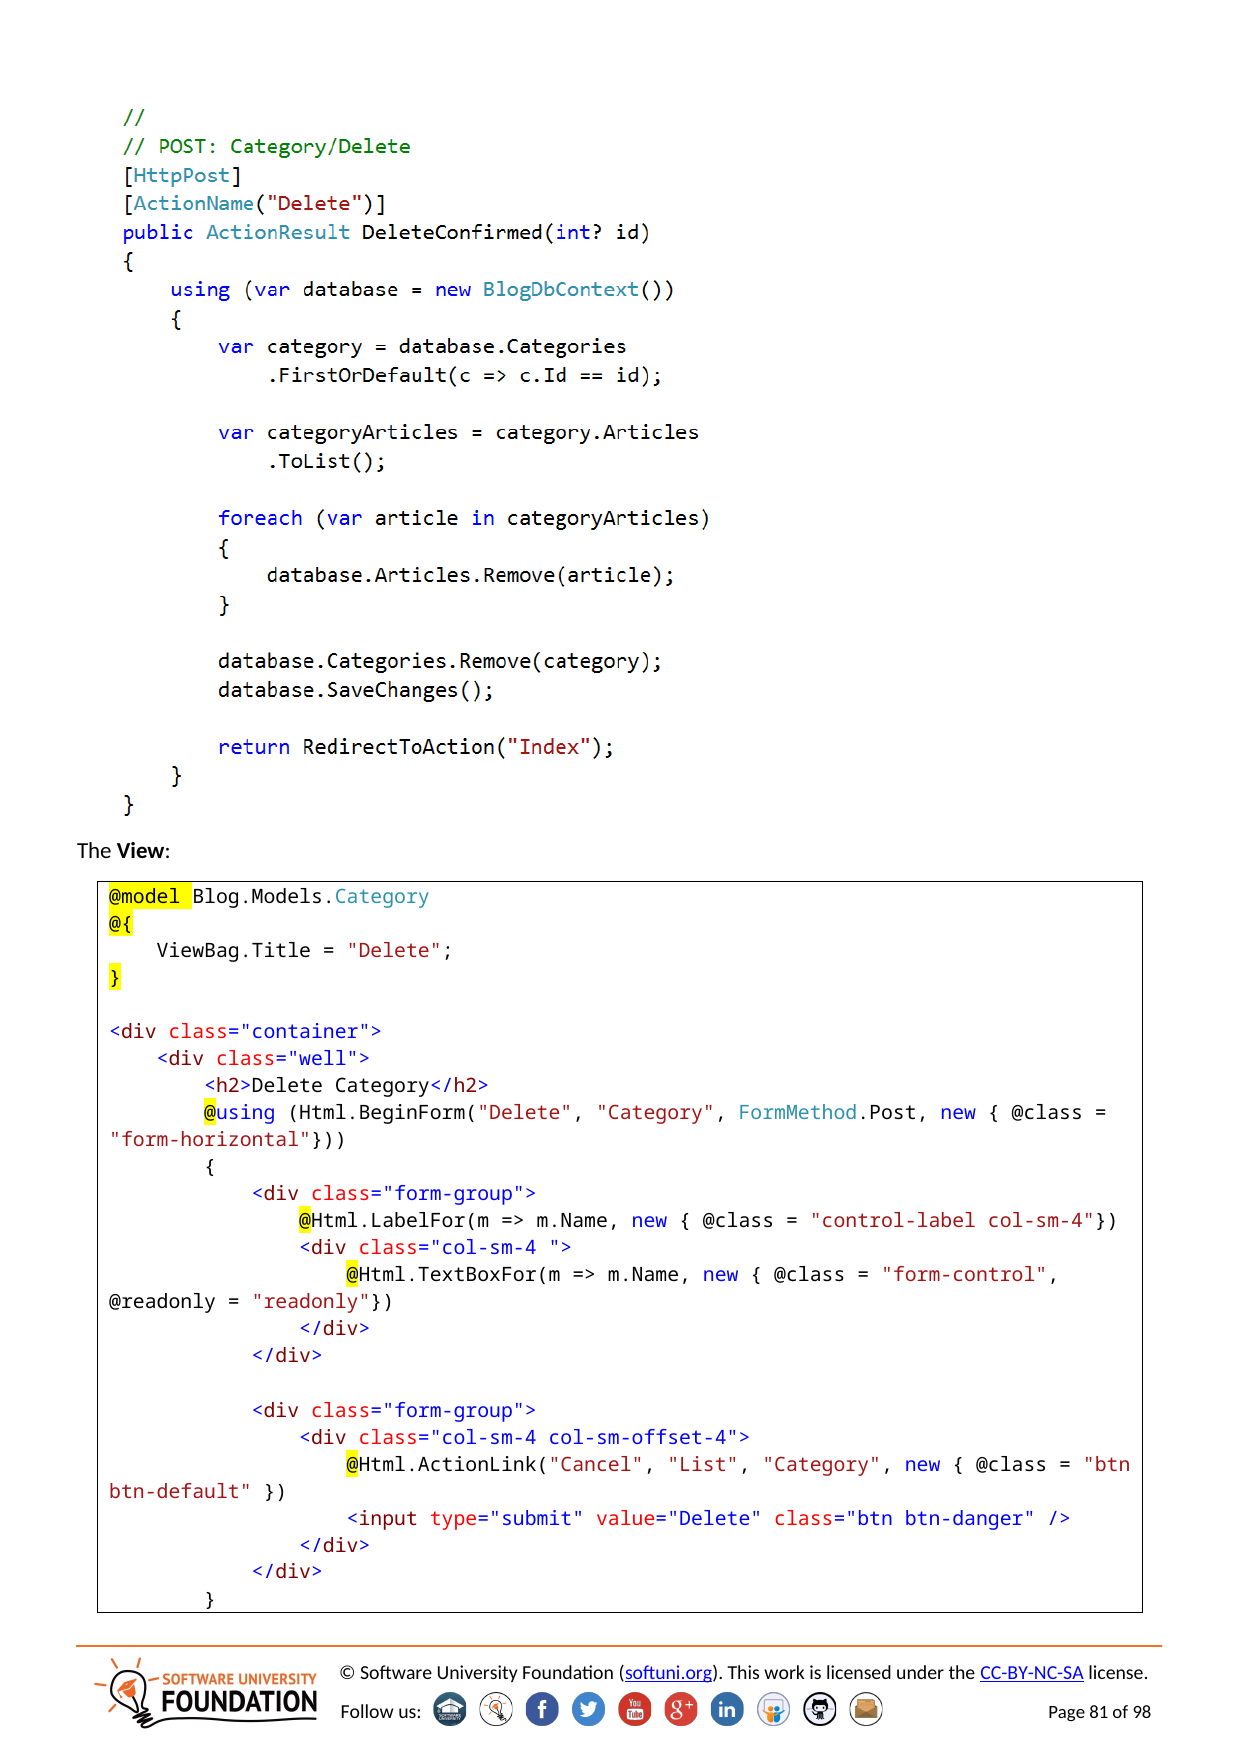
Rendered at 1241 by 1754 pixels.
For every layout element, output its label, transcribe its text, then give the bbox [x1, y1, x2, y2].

picture [572, 1692, 605, 1726]
picture [664, 1692, 698, 1726]
picture [757, 1692, 790, 1726]
picture [710, 1692, 744, 1726]
picture [849, 1692, 883, 1726]
picture [479, 1692, 513, 1726]
picture [76, 95, 904, 820]
picture [433, 1692, 467, 1726]
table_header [98, 882, 1142, 1612]
text The View: [77, 837, 1163, 864]
picture [618, 1692, 652, 1726]
picture [803, 1692, 837, 1726]
picture [93, 1656, 317, 1729]
picture [525, 1692, 559, 1726]
